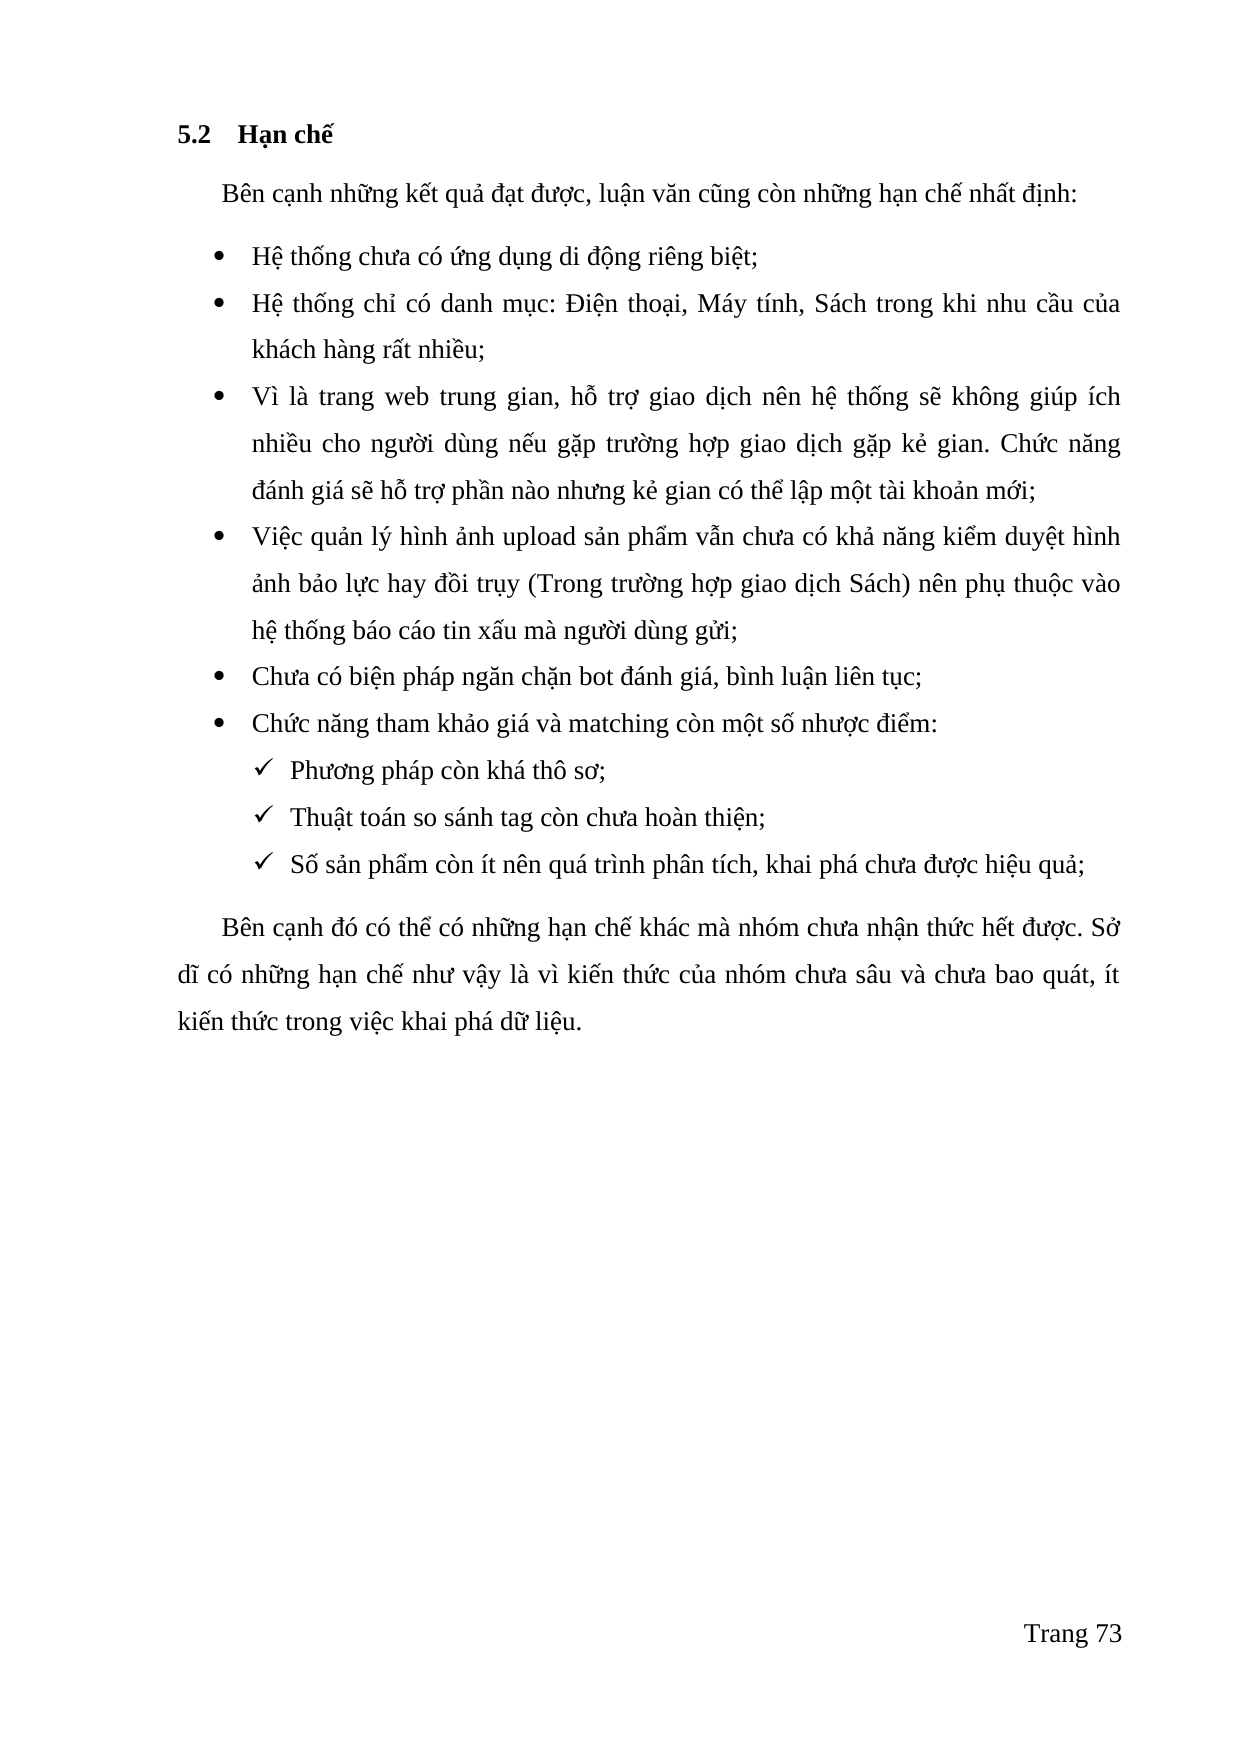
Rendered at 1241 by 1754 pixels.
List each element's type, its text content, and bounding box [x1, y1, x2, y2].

list Việc quản lý hình ảnh upload sản phẩm vẫn chưa có khả năng kiểm duyệt hình ảnh bảo lực hay đồi trụy (Trong trường hợp giao dịch Sách) nên phụ thuộc vào hệ thống báo cáo tin xấu mà người dùng gửi; [214, 520, 1122, 645]
list Số sản phẩm còn ít nên quá trình phân tích, khai phá chưa được hiệu quả; [252, 848, 1122, 879]
text Bên cạnh đó có thể có những hạn chế khác mà nhóm chưa nhận thức hết được. Sở dĩ có những hạn chế như vậy là vì kiến thức của nhóm chưa sâu và chưa bao quát, ít kiến thức trong việc khai phá dữ liệu. [177, 912, 1122, 1036]
list Phương pháp còn khá thô sơ; [252, 754, 1122, 786]
list Thuật toán so sánh tag còn chưa hoàn thiện; [252, 801, 1122, 832]
text Bên cạnh những kết quả đạt được, luận văn cũng còn những hạn chế nhất định: [177, 177, 1122, 208]
list Chưa có biện pháp ngăn chặn bot đánh giá, bình luận liên tục; [214, 661, 1122, 692]
list Chức năng tham khảo giá và matching còn một số nhược điểm: [214, 707, 1122, 739]
subtitle Hạn chế [177, 118, 1122, 149]
list Hệ thống chưa có ứng dụng di động riêng biệt; [214, 240, 1122, 271]
list Vì là trang web trung gian, hỗ trợ giao dịch nên hệ thống sẽ không giúp ích nhiều cho người dùng nếu gặp trường hợp giao dịch gặp kẻ gian. Chức năng đánh giá sẽ hỗ trợ phần nào nhưng kẻ gian có thể lập một tài khoản mới; [214, 380, 1122, 505]
list Hệ thống chỉ có danh mục: Điện thoại, Máy tính, Sách trong khi nhu cầu của khách hàng rất nhiều; [214, 287, 1122, 365]
